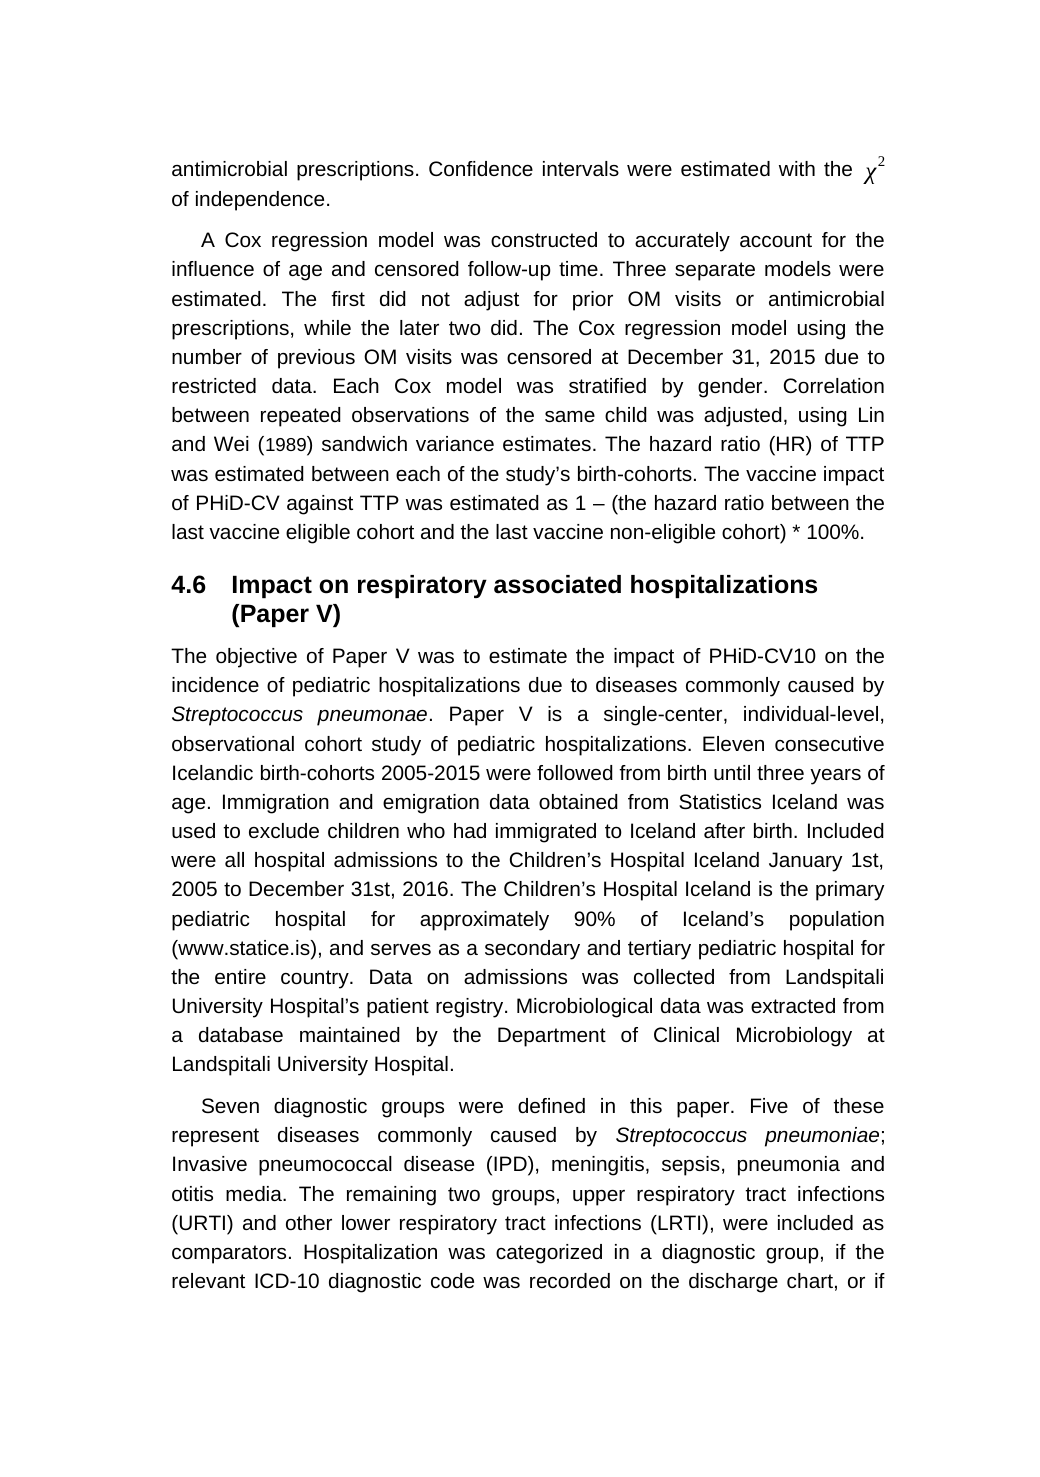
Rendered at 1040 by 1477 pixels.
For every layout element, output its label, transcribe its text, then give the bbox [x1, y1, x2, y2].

subtitle Impact on respiratory associated hospitalizations (Paper V) [171, 570, 886, 628]
text A Cox regression model was constructed to accurately account for the influence of age and censored follow-up time. Three separate models were estimated. The first did not adjust for prior OM visits or antimicrobial prescriptions, while the later two did. The Cox regression model using the number of previous OM visits was censored at December 31, 2015 due to restricted data. Each Cox model was stratified by gender. Correlation between repeated observations of the same child was adjusted, using Lin and Wei (1989) sandwich variance estimates. The hazard ratio (HR) of TTP was estimated between each of the study’s birth-cohorts. The vaccine impact of PHiD-CV against TTP was estimated as 1 – (the hazard ratio between the last vaccine eligible cohort and the last vaccine non-eligible cohort) * 100%. [171, 224, 886, 545]
text The objective of Paper V was to estimate the impact of PHiD-CV10 on the incidence of pediatric hospitalizations due to diseases commonly caused by Streptococcus pneumonae. Paper V is a single-center, individual-level, observational cohort study of pediatric hospitalizations. Eleven consecutive Icelandic birth-cohorts 2005-2015 were followed from birth until three years of age. Immigration and emigration data obtained from Statistics Iceland was used to exclude children who had immigrated to Iceland after birth. Included were all hospital admissions to the Children’s Hospital Iceland January 1st, 2005 to December 31st, 2016. The Children’s Hospital Iceland is the primary pediatric hospital for approximately 90% of Iceland’s population (www.statice.is), and serves as a secondary and tertiary pediatric hospital for the entire country. Data on admissions was collected from Landspitali University Hospital’s patient registry. Microbiological data was extracted from a database maintained by the Department of Clinical Microbiology at Landspitali University Hospital. [171, 640, 886, 1078]
